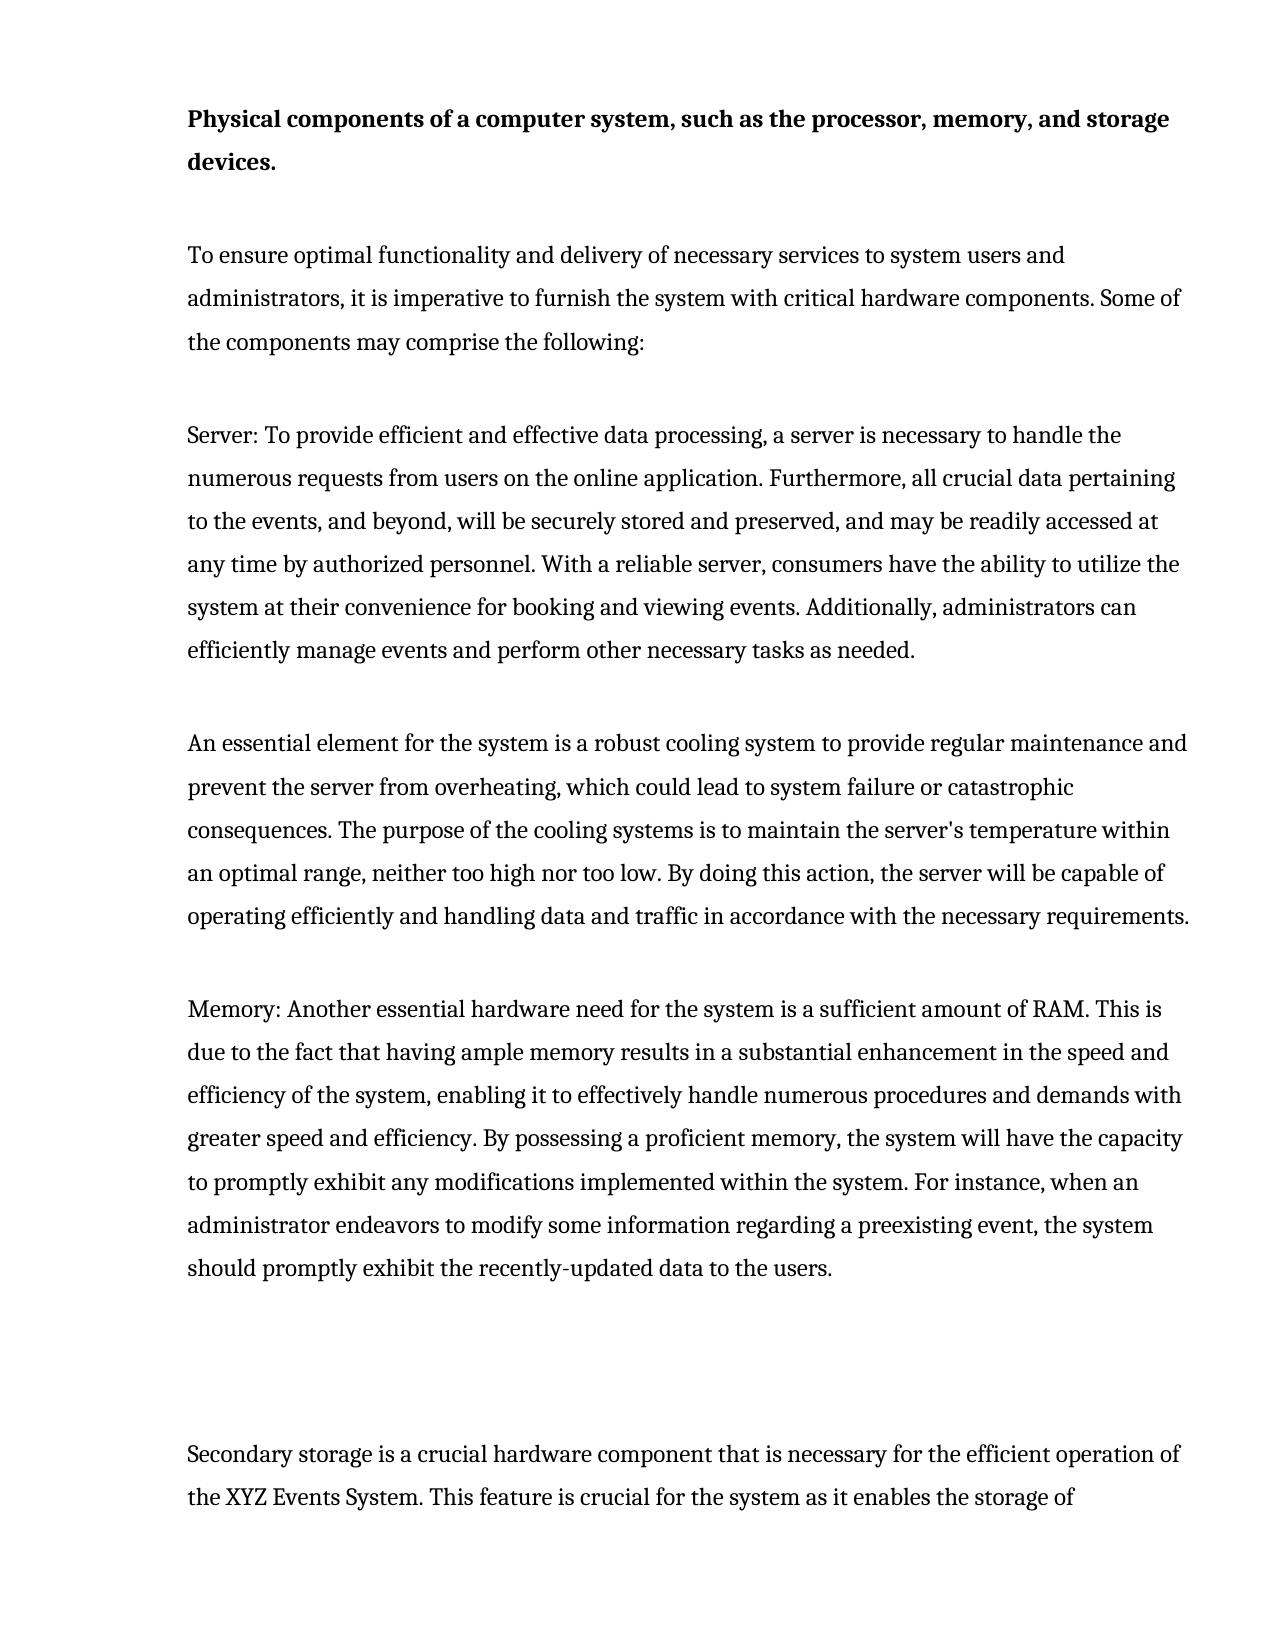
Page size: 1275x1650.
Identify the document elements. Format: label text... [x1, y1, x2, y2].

text Server: To provide efficient and effective data processing, a server is necessary to handle the numerous requests from users on the online application. Furthermore, all crucial data pertaining to the events, and beyond, will be securely stored and preserved, and may be readily accessed at any time by authorized personnel. With a reliable server, consumers have the ability to utilize the system at their convenience for booking and viewing events. Additionally, administrators can efficiently manage events and perform other necessary tasks as needed. [187, 421, 1200, 665]
text Memory: Another essential hardware need for the system is a sufficient amount of RAM. This is due to the fact that having ample memory results in a substantial enhancement in the speed and efficiency of the system, enabling it to effectively handle numerous procedures and demands with greater speed and efficiency. By possessing a proficient memory, the system will have the capacity to promptly exhibit any modifications implemented within the system. For instance, when an administrator endeavors to modify some information regarding a preexisting event, the system should promptly exhibit the recently-updated data to the users. [187, 995, 1200, 1282]
text An essential element for the system is a robust cooling system to provide regular maintenance and prevent the server from overheating, which could lead to system failure or catastrophic consequences. The purpose of the cooling systems is to maintain the server's temperature within an optimal range, neither too high nor too low. By doing this action, the server will be capable of operating efficiently and handling data and traffic in accordance with the necessary requirements. [187, 729, 1200, 931]
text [187, 1440, 1200, 1512]
text To ensure optimal functionality and delivery of necessary services to system users and administrators, it is imperative to furnish the system with critical hardware components. Some of the components may comprise the following: [187, 241, 1200, 356]
text Physical components of a computer system, such as the processor, memory, and storage devices. [187, 105, 1200, 177]
